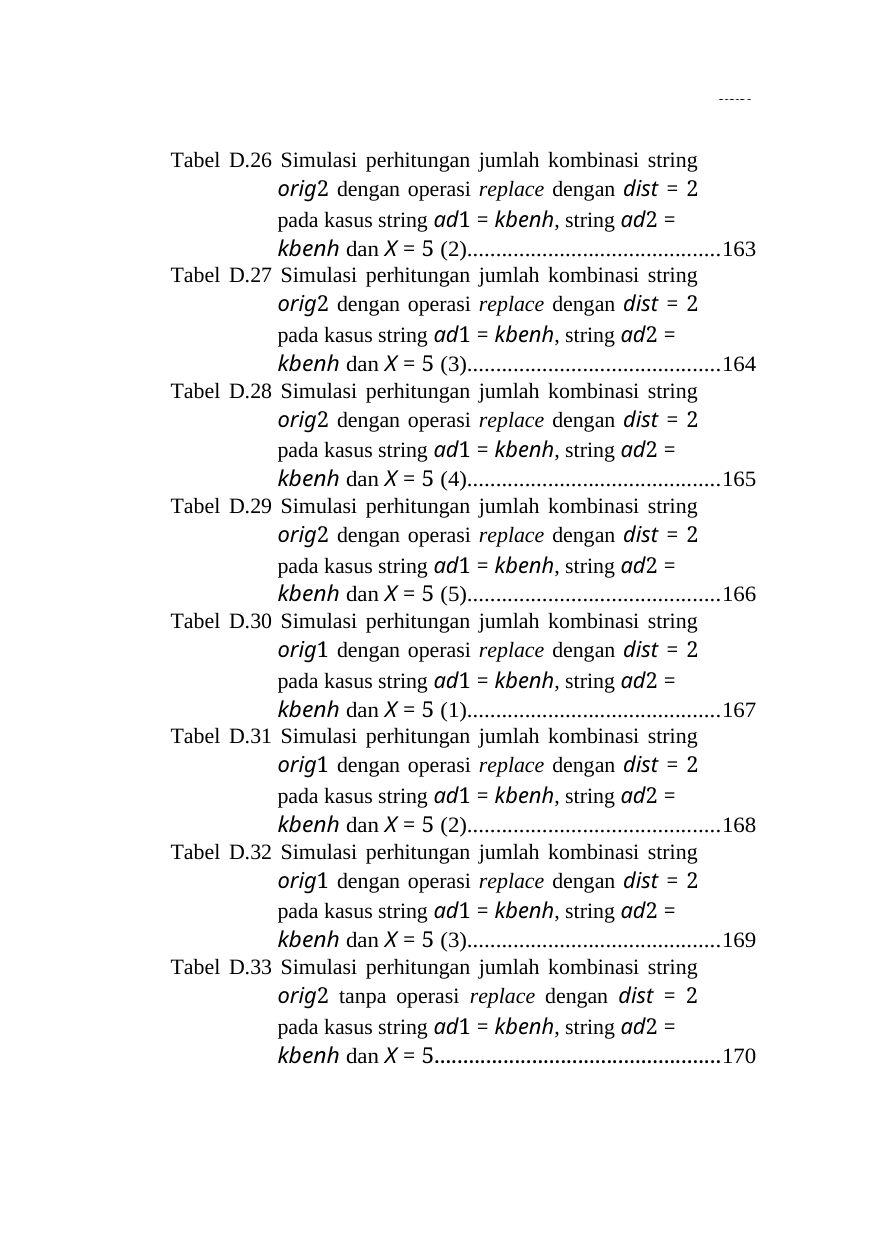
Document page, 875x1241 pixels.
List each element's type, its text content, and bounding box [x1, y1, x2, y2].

text kbenh dan X = 5 (5) 166 [277, 580, 768, 607]
text kbenh dan X = 5 (3) 164 [277, 349, 768, 377]
text kbenh dan X = 5 (3) 169 [277, 926, 768, 953]
text Tabel D.30 Simulasi perhitungan jumlah kombinasi string orig1 dengan operasi replace dengan dist = 2 pada kasus string ad1 = kbenh, string ad2 = [170, 608, 698, 695]
text Tabel D.31 Simulasi perhitungan jumlah kombinasi string orig1 dengan operasi replace dengan dist = 2 pada kasus string ad1 = kbenh, string ad2 = [170, 723, 698, 810]
text Tabel D.33 Simulasi perhitungan jumlah kombinasi string orig2 tanpa operasi replace dengan dist = 2 pada kasus string ad1 = kbenh, string ad2 = [170, 954, 698, 1041]
text kbenh dan X = 5 170 [277, 1041, 768, 1068]
text Tabel D.28 Simulasi perhitungan jumlah kombinasi string orig2 dengan operasi replace dengan dist = 2 pada kasus string ad1 = kbenh, string ad2 = [170, 378, 698, 464]
text kbenh dan X = 5 (1) 167 [277, 696, 768, 723]
text Tabel D.26 Simulasi perhitungan jumlah kombinasi string orig2 dengan operasi replace dengan dist = 2 pada kasus string ad1 = kbenh, string ad2 = [170, 147, 698, 233]
text Tabel D.27 Simulasi perhitungan jumlah kombinasi string orig2 dengan operasi replace dengan dist = 2 pada kasus string ad1 = kbenh, string ad2 = [170, 262, 698, 349]
text Tabel D.29 Simulasi perhitungan jumlah kombinasi string orig2 dengan operasi replace dengan dist = 2 pada kasus string ad1 = kbenh, string ad2 = [170, 493, 698, 579]
text kbenh dan X = 5 (4) 165 [277, 465, 768, 492]
text kbenh dan X = 5 (2) 163 [277, 234, 768, 262]
text Tabel D.32 Simulasi perhitungan jumlah kombinasi string orig1 dengan operasi replace dengan dist = 2 pada kasus string ad1 = kbenh, string ad2 = [170, 839, 698, 925]
text kbenh dan X = 5 (2) 168 [277, 811, 768, 838]
